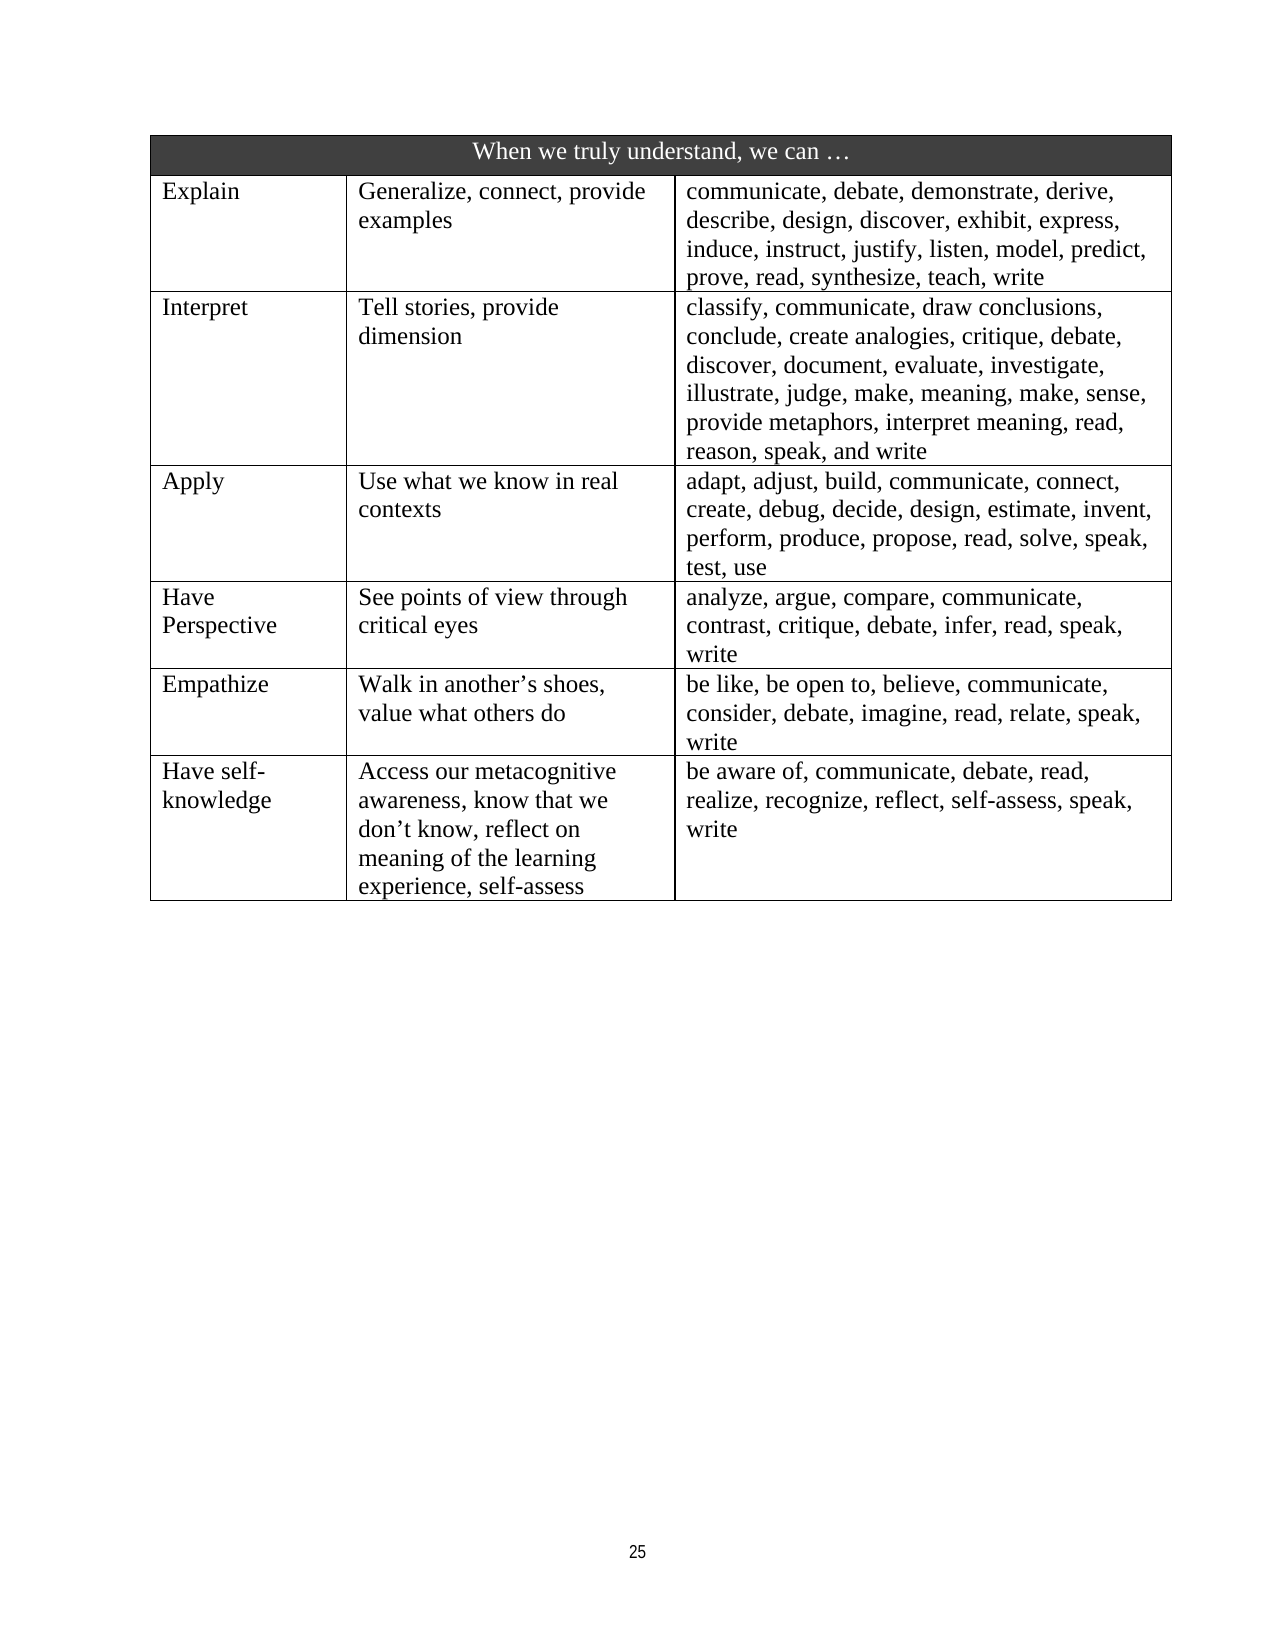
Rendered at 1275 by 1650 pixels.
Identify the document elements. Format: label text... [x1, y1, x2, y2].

table_cell Have self-knowledge [151, 756, 346, 900]
table_cell Tell stories, provide dimension [347, 292, 674, 465]
table_cell be aware of, communicate, debate, read, realize, recognize, reflect, self-assess, speak, write [676, 756, 1171, 900]
table_cell Use what we know in real contexts [347, 466, 674, 581]
table_cell classify, communicate, draw conclusions, conclude, create analogies, critique, debate, discover, document, evaluate, investigate, illustrate, judge, make, meaning, make, sense, provide metaphors, interpret meaning, read, reason, speak, and write [676, 292, 1171, 465]
table_cell communicate, debate, demonstrate, derive, describe, design, discover, exhibit, express, induce, instruct, justify, listen, model, predict, prove, read, synthesize, teach, write [676, 176, 1171, 291]
table_cell Empathize [151, 669, 346, 755]
table_cell Have Perspective [151, 582, 346, 668]
table_header When we truly understand, we can … [151, 136, 1171, 175]
table_cell analyze, argue, compare, communicate, contrast, critique, debate, infer, read, speak, write [676, 582, 1171, 668]
table_cell Interpret [151, 292, 346, 465]
table_cell Apply [151, 466, 346, 581]
table_cell adapt, adjust, build, communicate, connect, create, debug, decide, design, estimate, invent, perform, produce, propose, read, solve, speak, test, use [676, 466, 1171, 581]
table_cell See points of view through critical eyes [347, 582, 674, 668]
table_cell Explain [151, 176, 346, 291]
table_cell Walk in another’s shoes, value what others do [347, 669, 674, 755]
table_cell Access our metacognitive awareness, know that we don’t know, reflect on meaning of the learning experience, self-assess [347, 756, 674, 900]
table_cell be like, be open to, believe, communicate, consider, debate, imagine, read, relate, speak, write [676, 669, 1171, 755]
table_cell Generalize, connect, provide examples [347, 176, 674, 291]
